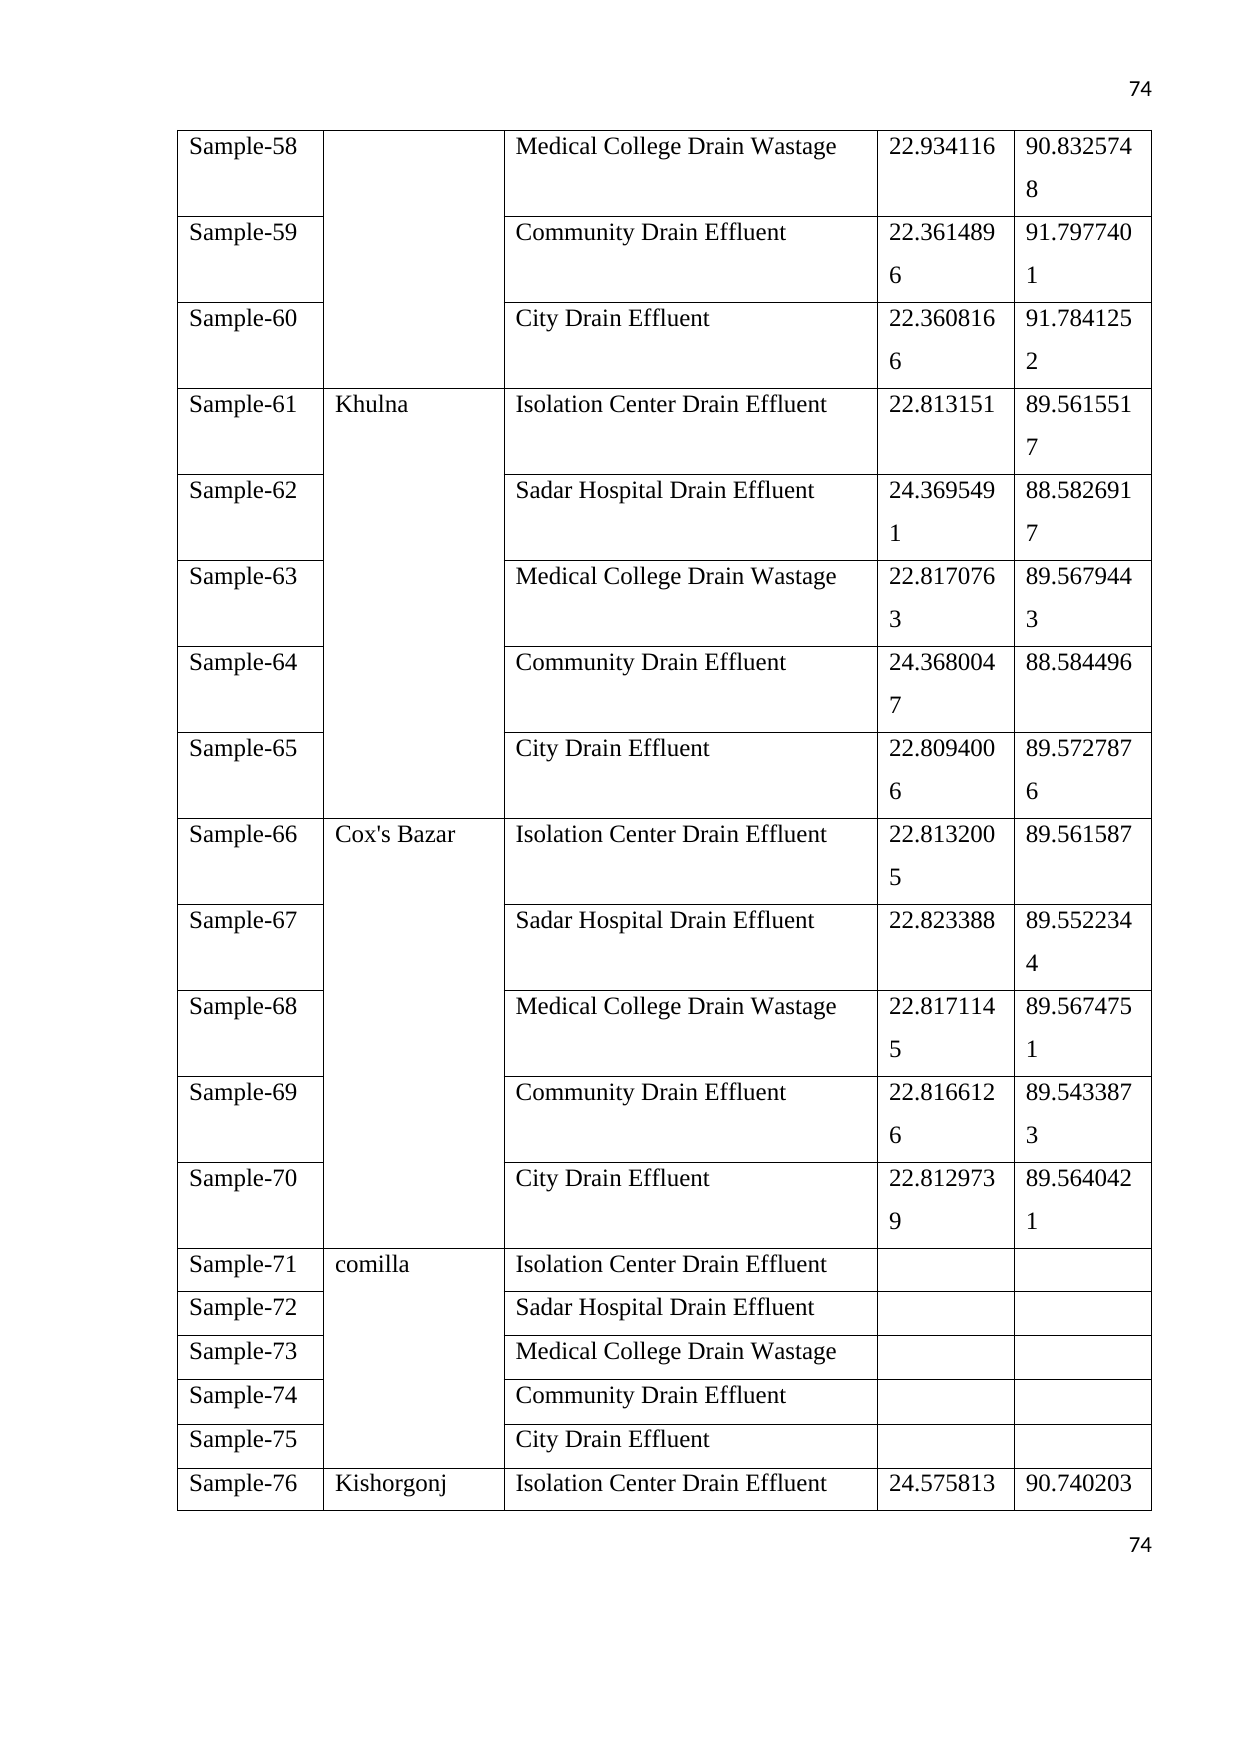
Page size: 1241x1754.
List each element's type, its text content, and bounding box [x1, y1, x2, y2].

table_cell Sample-64 [178, 647, 323, 732]
table_cell 22.823388 [878, 905, 1014, 990]
table_cell Medical College Drain Wastage [505, 991, 877, 1076]
table_cell [878, 1425, 1014, 1467]
table_cell 24.3695491 [878, 475, 1014, 560]
table_cell City Drain Effluent [505, 303, 877, 388]
table_cell Sadar Hospital Drain Effluent [505, 1292, 877, 1335]
table_cell Isolation Center Drain Effluent [505, 389, 877, 474]
table_cell Isolation Center Drain Effluent [505, 1249, 877, 1291]
table_cell 90.7402032 [1015, 1469, 1151, 1510]
table_cell Sample-69 [178, 1077, 323, 1162]
table_cell Sample-66 [178, 819, 323, 904]
table_cell Community Drain Effluent [505, 647, 877, 732]
table_cell City Drain Effluent [505, 733, 877, 818]
table_cell 89.5727876 [1015, 733, 1151, 818]
table_cell Sample-74 [178, 1380, 323, 1423]
table_cell Sadar Hospital Drain Effluent [505, 475, 877, 560]
table_cell Sample-59 [178, 217, 323, 302]
table_cell 22.8166126 [878, 1077, 1014, 1162]
table_cell [878, 1292, 1014, 1335]
table_cell Sample-71 [178, 1249, 323, 1291]
table_cell Sample-75 [178, 1425, 323, 1467]
table_cell Sample-60 [178, 303, 323, 388]
table_cell 22.934116 [878, 131, 1014, 216]
table_cell City Drain Effluent [505, 1163, 877, 1248]
table_cell Sample-67 [178, 905, 323, 990]
table_cell 89.561587 [1015, 819, 1151, 904]
table_cell Sample-73 [178, 1336, 323, 1379]
table_cell Community Drain Effluent [505, 1380, 877, 1423]
table_cell 22.8094006 [878, 733, 1014, 818]
table_cell Sadar Hospital Drain Effluent [505, 905, 877, 990]
table_cell Sample-62 [178, 475, 323, 560]
table_cell [1015, 1425, 1151, 1467]
table_cell [878, 1336, 1014, 1379]
table_cell 91.7841252 [1015, 303, 1151, 388]
table_cell Community Drain Effluent [505, 1077, 877, 1162]
table_cell 89.5679443 [1015, 561, 1151, 646]
table_cell 89.5522344 [1015, 905, 1151, 990]
table_cell 24.3680047 [878, 647, 1014, 732]
table_cell 22.8171145 [878, 991, 1014, 1076]
table_cell Sample-58 [178, 131, 323, 216]
table_cell 89.5433873 [1015, 1077, 1151, 1162]
table_cell 89.5640421 [1015, 1163, 1151, 1248]
table_cell 90.8325748 [1015, 131, 1151, 216]
table_cell Cox's Bazar [324, 819, 504, 1248]
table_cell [505, 1469, 877, 1510]
table_cell Sample-70 [178, 1163, 323, 1248]
table_cell [1015, 1380, 1151, 1423]
table_cell comilla [324, 1249, 504, 1467]
table_cell [878, 1380, 1014, 1423]
table_cell 91.7977401 [1015, 217, 1151, 302]
table_cell [878, 1249, 1014, 1291]
table_cell Sample-63 [178, 561, 323, 646]
table_cell Medical College Drain Wastage [505, 1336, 877, 1379]
table_cell City Drain Effluent [505, 1425, 877, 1467]
table_cell Kishorgonj [324, 1469, 504, 1510]
table_cell 89.5615517 [1015, 389, 1151, 474]
table_cell 22.813151 [878, 389, 1014, 474]
table_cell Sample-61 [178, 389, 323, 474]
table_cell Medical College Drain Wastage [505, 561, 877, 646]
table_cell 22.3614896 [878, 217, 1014, 302]
table_cell Sample-72 [178, 1292, 323, 1335]
table_cell 88.5826917 [1015, 475, 1151, 560]
table_cell Isolation Center Drain Effluent [505, 819, 877, 904]
table_cell 22.8170763 [878, 561, 1014, 646]
table_cell Medical College Drain Wastage [505, 131, 877, 216]
table_cell Community Drain Effluent [505, 217, 877, 302]
table_cell Sample-65 [178, 733, 323, 818]
table_cell Sample-68 [178, 991, 323, 1076]
table_cell [1015, 1292, 1151, 1335]
table_cell Khulna [324, 389, 504, 818]
table_cell 89.5674751 [1015, 991, 1151, 1076]
table_cell 24.5758133 [878, 1469, 1014, 1510]
table_cell 22.3608166 [878, 303, 1014, 388]
table_cell Sample-76 [178, 1469, 323, 1510]
table_cell 22.8132005 [878, 819, 1014, 904]
table_cell 22.8129739 [878, 1163, 1014, 1248]
table_cell [1015, 1249, 1151, 1291]
table_cell [1015, 1336, 1151, 1379]
table_cell 88.584496 [1015, 647, 1151, 732]
